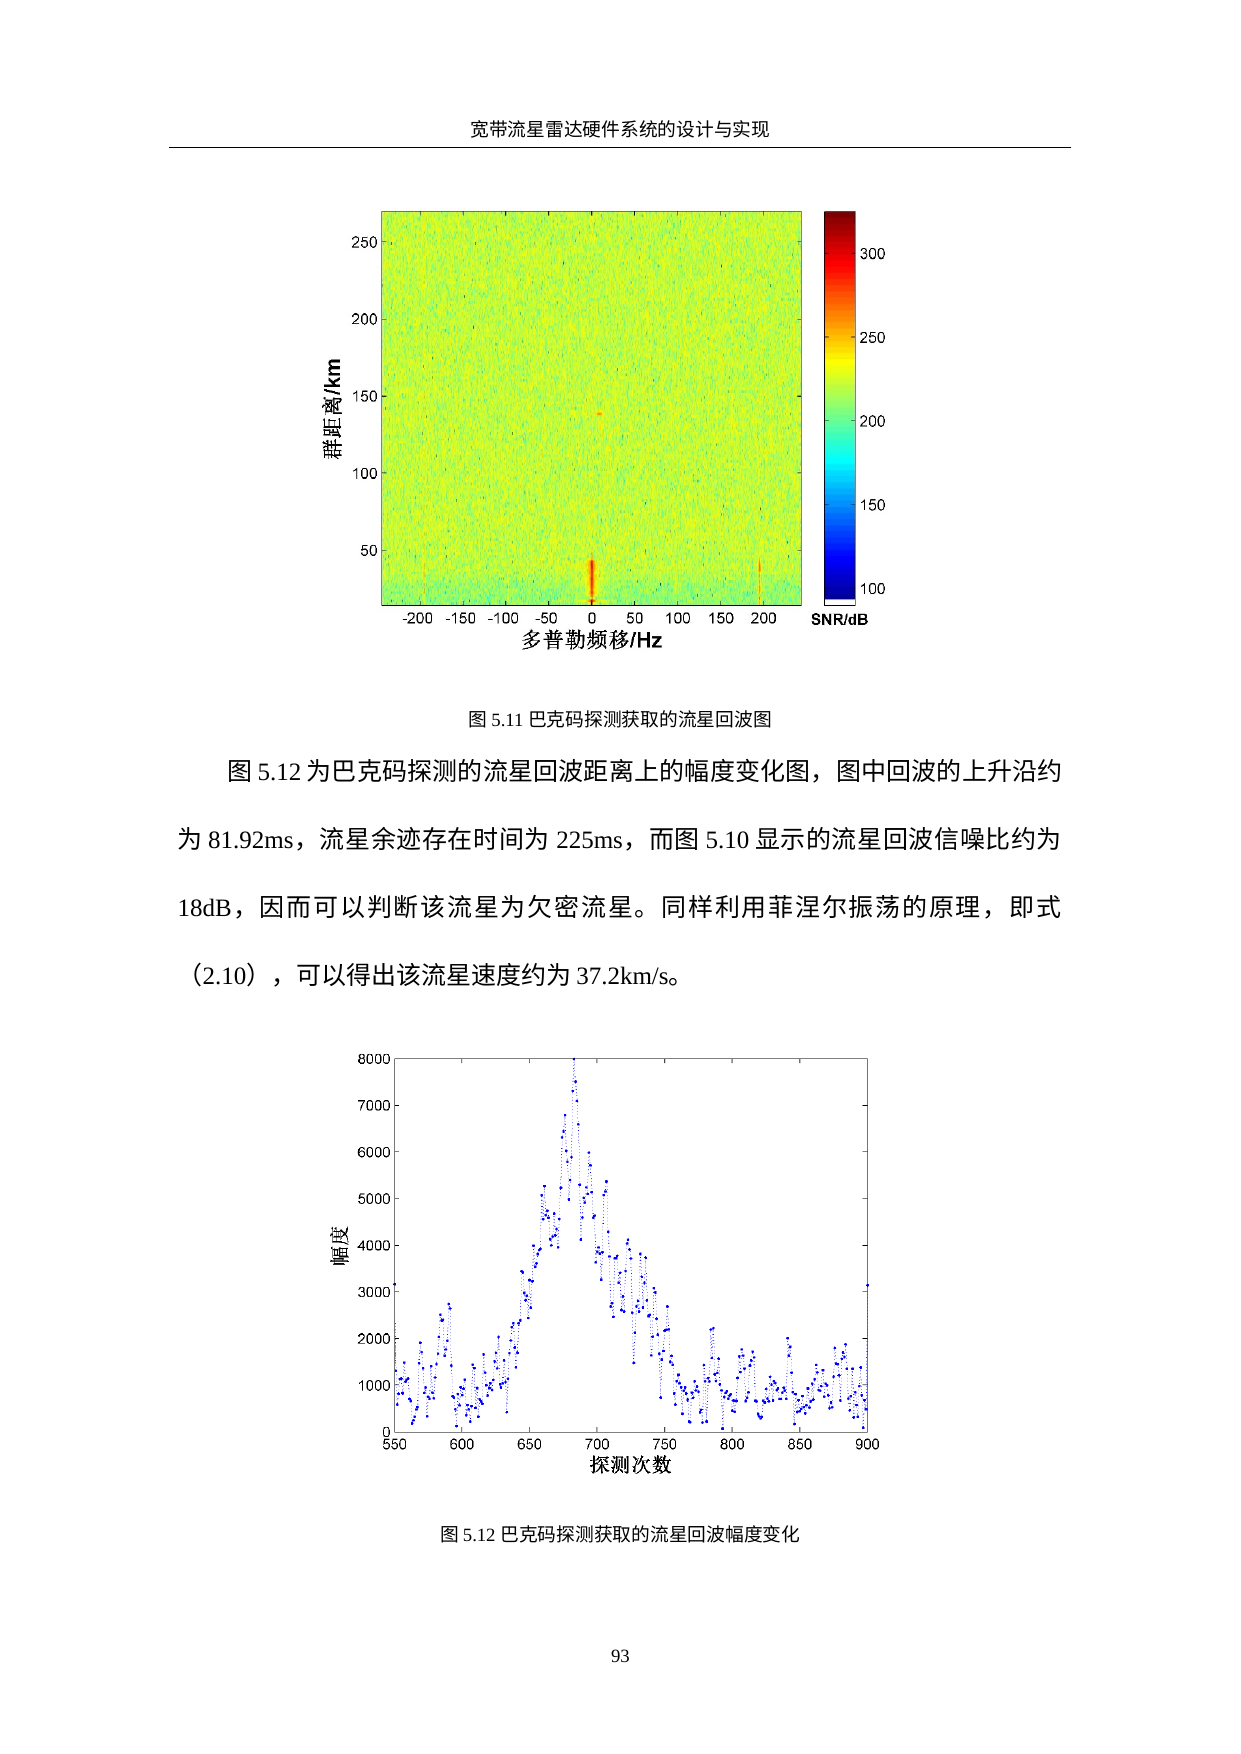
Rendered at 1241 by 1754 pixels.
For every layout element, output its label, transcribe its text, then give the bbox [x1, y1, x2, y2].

text 图5.12为巴克码探测的流星回波距离上的幅度变化图，图中回波的上升沿约为81.92ms，流星余迹存在时间为225ms，而图5.10显示的流星回波信噪比约为18dB，因而可以判断该流星为欠密流星。同样利用菲涅尔振荡的原理，即式（2.10），可以得出该流星速度约为37.2km/s。 [177, 736, 1063, 1007]
text 图5.12 巴克码探测获取的流星回波幅度变化 [177, 1517, 1063, 1551]
picture [298, 175, 942, 658]
picture [315, 1024, 925, 1482]
text 图5.11 巴克码探测获取的流星回波图 [177, 702, 1063, 736]
